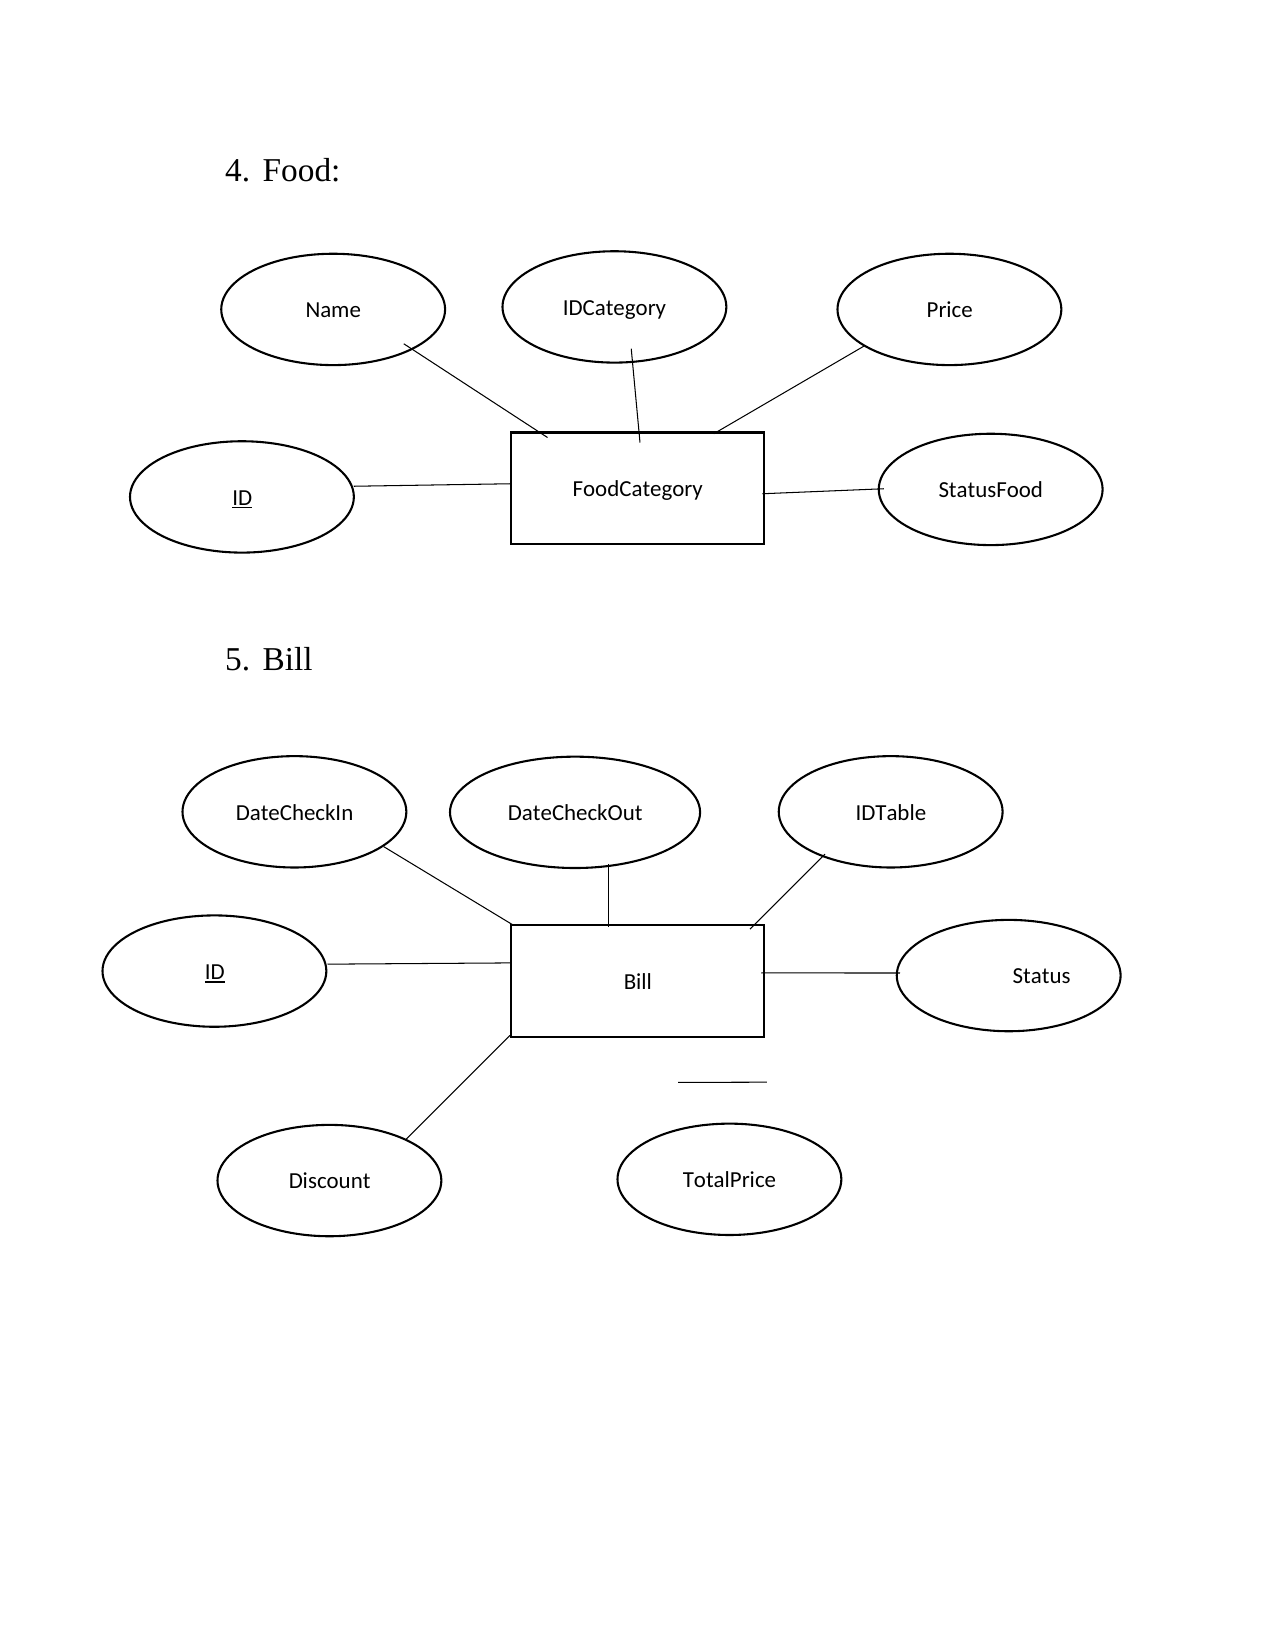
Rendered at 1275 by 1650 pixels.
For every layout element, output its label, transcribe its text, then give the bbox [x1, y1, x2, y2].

list Bill [225, 639, 1125, 1472]
list Food: [225, 150, 1125, 639]
